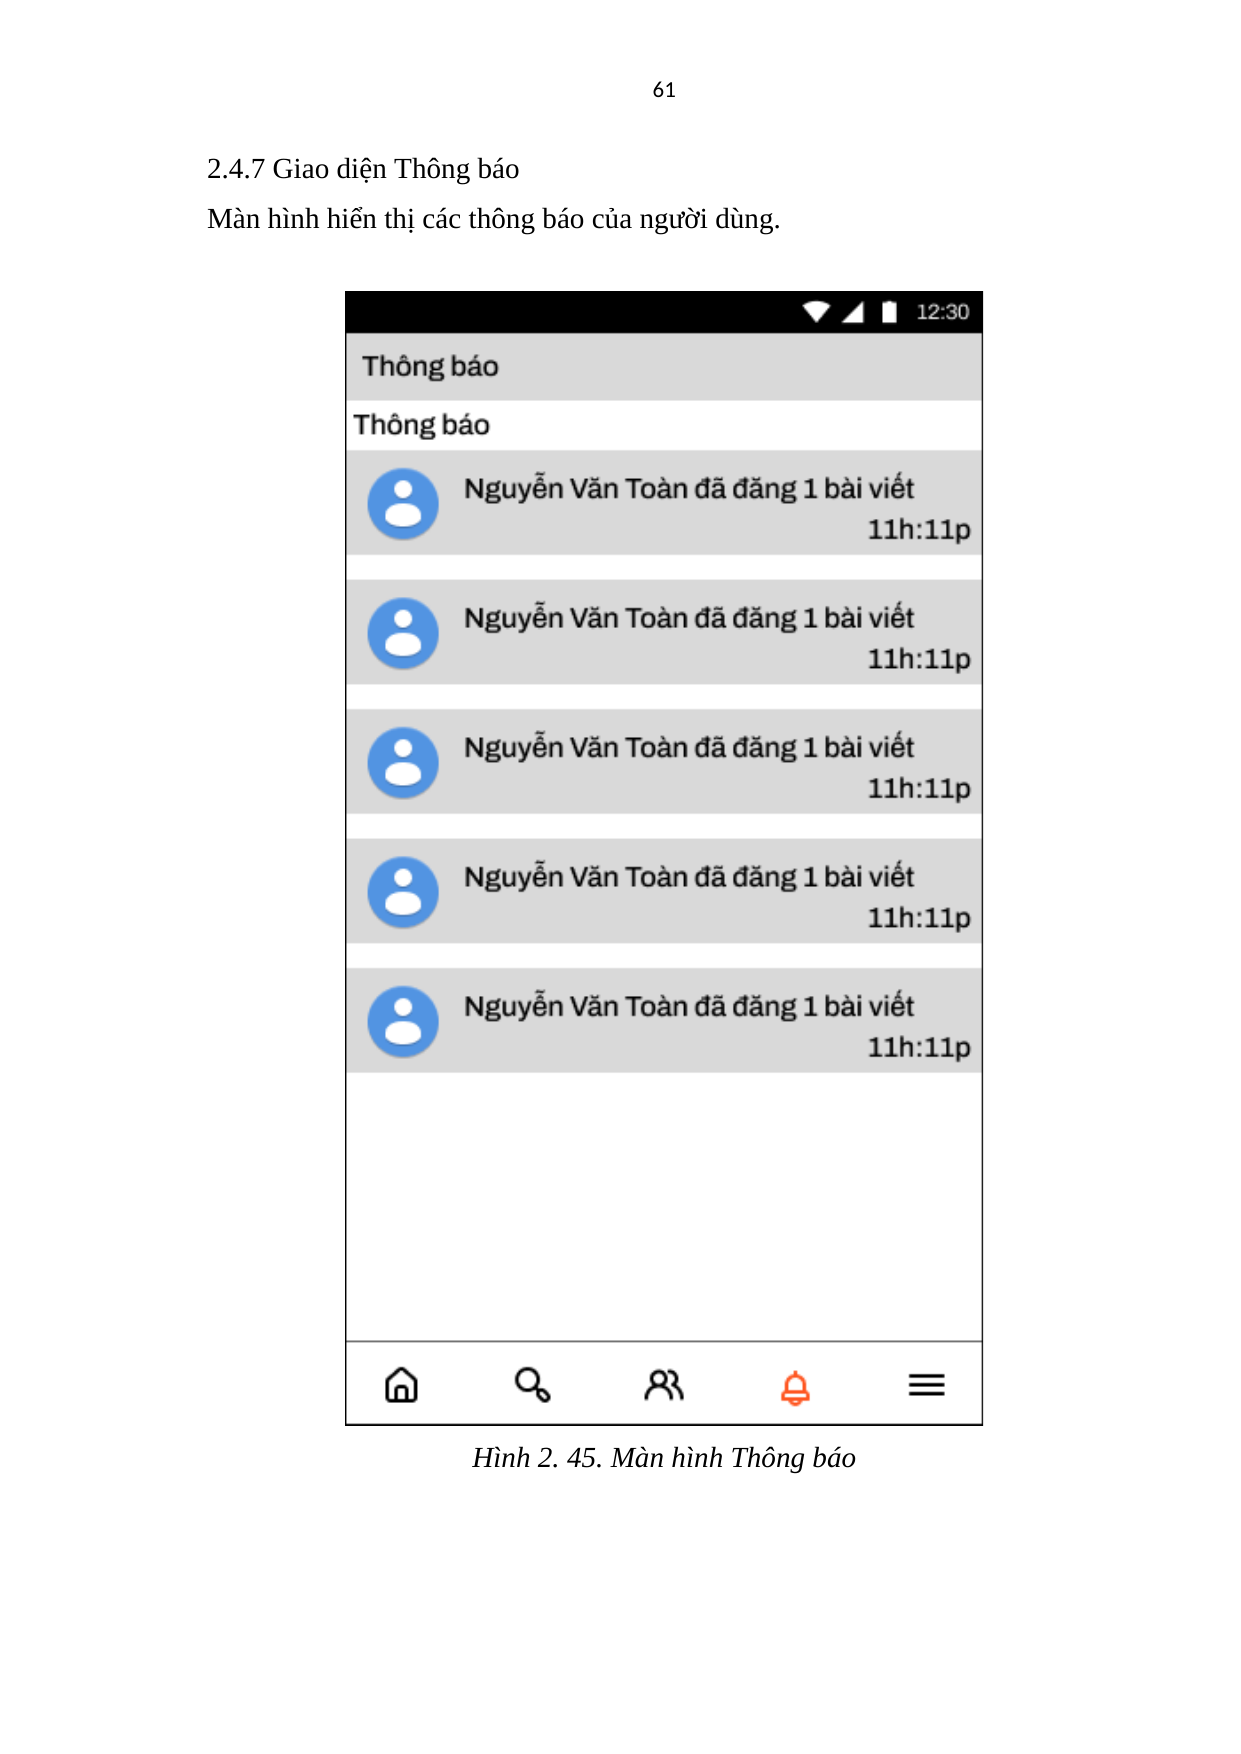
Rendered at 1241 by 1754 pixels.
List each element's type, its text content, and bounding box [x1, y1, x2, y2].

text Hình 2. 45. Màn hình Thông báo [207, 1441, 1121, 1474]
picture [345, 291, 984, 1426]
text Màn hình hiển thị các thông báo của người dùng. [207, 202, 1121, 235]
subtitle 2.4.7 Giao diện Thông báo [207, 151, 1121, 185]
